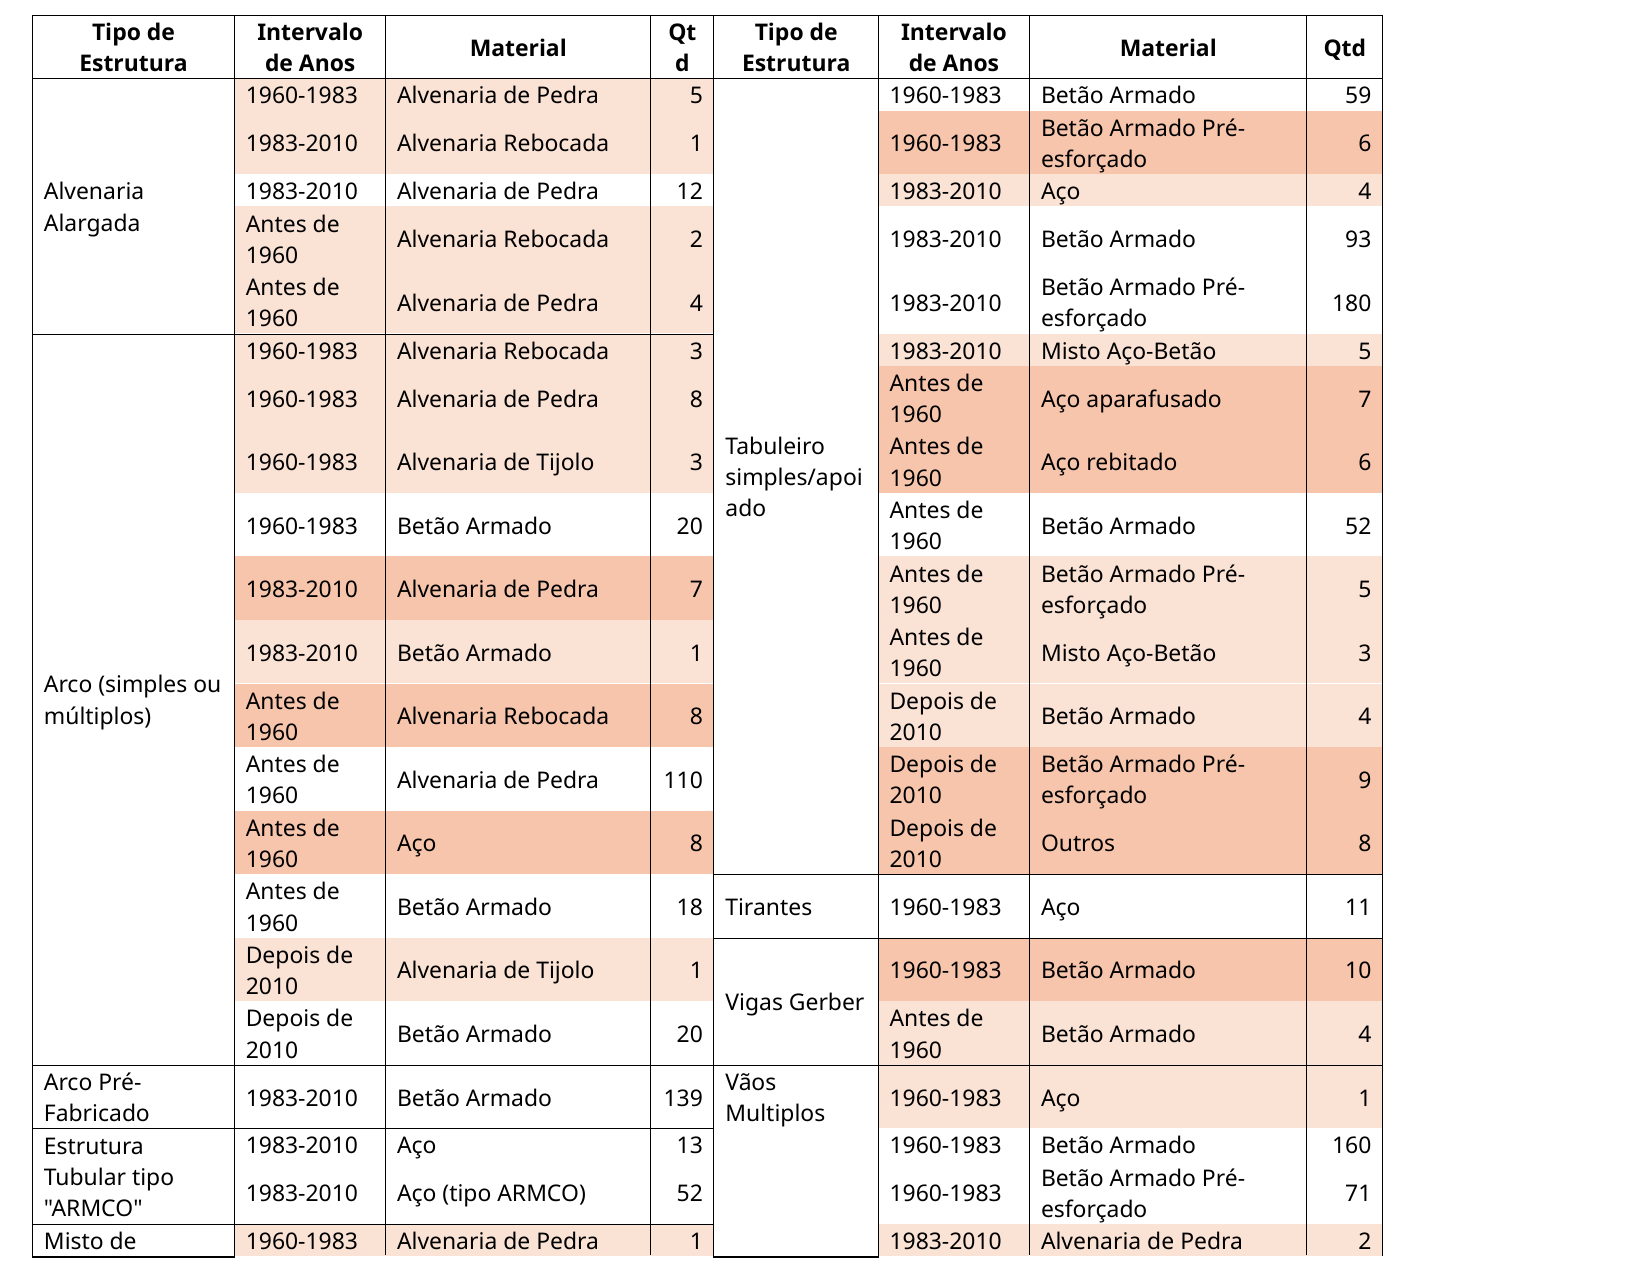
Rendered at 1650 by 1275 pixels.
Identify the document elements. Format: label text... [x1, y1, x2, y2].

table_cell Antes de 1960 [879, 429, 1029, 493]
table_cell 1960-1983 [879, 1161, 1029, 1224]
table_cell Alvenaria de Pedra [386, 1225, 651, 1256]
table_cell 5 [1307, 334, 1382, 366]
table_cell 1983-2010 [235, 1129, 385, 1161]
table_cell Betão Armado [1030, 1128, 1306, 1161]
table_cell Tirantes [714, 875, 878, 938]
table_cell Depois de 2010 [235, 1001, 385, 1065]
table_cell 52 [1307, 493, 1382, 556]
table_cell 1 [1307, 1066, 1382, 1128]
table_cell 71 [1307, 1161, 1382, 1224]
table_cell 1960-1983 [879, 875, 1029, 938]
table_cell Aço [1030, 1066, 1306, 1128]
table_cell 1983-2010 [235, 620, 385, 683]
table_cell Aço [386, 811, 650, 874]
table_cell Betão Armado [386, 874, 650, 938]
table_cell 1983-2010 [879, 206, 1029, 270]
table_header Qtd [1307, 16, 1382, 78]
table_cell Antes de 1960 [879, 493, 1029, 556]
table_cell 4 [1307, 684, 1382, 747]
table_header Intervalo de Anos [235, 16, 385, 78]
table_cell 9 [1307, 747, 1382, 811]
table_cell Depois de 2010 [879, 684, 1029, 747]
table_cell Betão Armado [386, 1066, 650, 1128]
table_cell Alvenaria de Tijolo [386, 938, 650, 1001]
table_cell 5 [651, 79, 713, 111]
table_cell Vãos Multiplos [714, 1066, 878, 1256]
table_cell Alvenaria de Pedra [386, 747, 650, 811]
table_cell Aço [386, 1129, 650, 1161]
table_cell Betão Armado [386, 493, 650, 556]
table_cell Antes de 1960 [235, 874, 385, 938]
table_cell Antes de 1960 [235, 684, 385, 747]
table_cell Tabuleiro simples/apoiado [714, 79, 878, 874]
table_cell Alvenaria Alargada [33, 79, 234, 333]
table_cell 139 [651, 1066, 713, 1128]
table_cell 1960-1983 [235, 366, 385, 429]
table_cell Misto Aço-Betão [1030, 334, 1306, 366]
table_cell Depois de 2010 [879, 747, 1029, 811]
table_cell 160 [1307, 1128, 1382, 1161]
table_cell Alvenaria Rebocada [386, 206, 650, 270]
table_cell Betão Armado [1030, 1001, 1306, 1065]
table_cell Aço (tipo ARMCO) [386, 1161, 650, 1224]
table_cell Antes de 1960 [879, 620, 1029, 683]
table_cell Antes de 1960 [879, 1001, 1029, 1065]
table_header Tipo de Estrutura [714, 16, 878, 78]
table_cell Aço aparafusado [1030, 366, 1306, 429]
table_cell 7 [651, 556, 713, 620]
table_cell 12 [651, 174, 713, 206]
table_cell Alvenaria de Pedra [386, 174, 650, 206]
table_cell Betão Armado [1030, 79, 1306, 111]
table_cell Outros [1030, 811, 1306, 874]
table_cell 1983-2010 [235, 111, 385, 174]
table_cell 1983-2010 [879, 270, 1029, 333]
table_cell 1983-2010 [879, 174, 1029, 206]
table_cell 8 [651, 366, 713, 429]
table_cell 8 [1307, 811, 1382, 874]
table_cell 20 [651, 1001, 713, 1065]
table_cell 11 [1307, 875, 1382, 938]
table_cell Depois de 2010 [879, 811, 1029, 874]
table_cell Betão Armado [1030, 206, 1306, 270]
table_cell Misto Aço-Betão [1030, 620, 1306, 683]
table_header Material [1030, 16, 1306, 78]
table_cell Aço [1030, 174, 1306, 206]
table_cell Betão Armado [1030, 684, 1306, 747]
table_cell 1960-1983 [235, 335, 385, 366]
table_cell Estrutura Tubular tipo "ARMCO" [33, 1129, 234, 1224]
table_cell Betão Armado [1030, 939, 1306, 1001]
table_cell 5 [1307, 556, 1382, 620]
table_cell Alvenaria Rebocada [386, 684, 650, 747]
table_cell 10 [1307, 939, 1382, 1001]
table_cell 1960-1983 [879, 939, 1029, 1001]
table_cell 1960-1983 [235, 429, 385, 493]
table_cell 6 [1307, 429, 1382, 493]
table_cell 1960-1983 [879, 79, 1029, 111]
table_cell Alvenaria de Pedra [386, 366, 650, 429]
table_cell 1983-2010 [235, 1161, 385, 1224]
table_cell Alvenaria de Pedra [386, 270, 650, 333]
table_cell 1 [651, 1225, 713, 1256]
table_cell 20 [651, 493, 713, 556]
table_cell 110 [651, 747, 713, 811]
table_cell 18 [651, 874, 713, 938]
table_cell Alvenaria de Pedra [386, 79, 650, 111]
table_cell 1983-2010 [235, 174, 385, 206]
table_cell 59 [1307, 79, 1382, 111]
table_cell Alvenaria Rebocada [386, 111, 650, 174]
table_cell Alvenaria de Pedra [386, 556, 650, 620]
table_cell Arco (simples ou múltiplos) [33, 335, 234, 1065]
table_cell Alvenaria Rebocada [386, 335, 650, 366]
table_header Qtd [651, 16, 713, 78]
table_cell 1983-2010 [879, 334, 1029, 366]
table_cell Antes de 1960 [879, 366, 1029, 429]
table_cell 7 [1307, 366, 1382, 429]
table_cell Antes de 1960 [235, 747, 385, 811]
table_cell Betão Armado [1030, 493, 1306, 556]
table_cell Aço [1030, 875, 1306, 938]
table_cell Arco Pré-Fabricado [33, 1066, 234, 1128]
table_cell 4 [651, 270, 713, 333]
table_cell 1960-1983 [235, 79, 385, 111]
table_cell 1960-1983 [235, 1225, 386, 1256]
table_cell Alvenaria de Tijolo [386, 429, 650, 493]
table_cell 1983-2010 [235, 1066, 385, 1128]
table_cell Antes de 1960 [235, 206, 385, 270]
table_cell 8 [651, 684, 713, 747]
table_cell 13 [651, 1129, 713, 1161]
table_cell Betão Armado Pré-esforçado [1030, 556, 1306, 620]
table_cell Antes de 1960 [235, 811, 385, 874]
table_cell 1960-1983 [235, 493, 385, 556]
table_cell 93 [1307, 206, 1382, 270]
table_cell Betão Armado [386, 620, 650, 683]
table_cell 4 [1307, 174, 1382, 206]
table_cell 1983-2010 [235, 556, 385, 620]
table_cell 1 [651, 111, 713, 174]
table_cell Antes de 1960 [235, 270, 385, 333]
table_cell Betão Armado Pré-esforçado [1030, 270, 1306, 333]
table_cell 3 [651, 335, 713, 366]
table_cell Betão Armado Pré-esforçado [1030, 747, 1306, 811]
table_cell 6 [1307, 111, 1382, 174]
table_header Tipo de Estrutura [33, 16, 234, 78]
table_cell Misto de Soluções [33, 1225, 234, 1256]
table_cell 180 [1307, 270, 1382, 333]
table_cell Depois de 2010 [235, 938, 385, 1001]
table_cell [1030, 1161, 1306, 1224]
table_cell 52 [651, 1161, 713, 1224]
table_cell Alvenaria de Pedra [1030, 1224, 1307, 1256]
table_cell 2 [1307, 1224, 1382, 1256]
table_cell 8 [651, 811, 713, 874]
table_cell 3 [651, 429, 713, 493]
table_cell Aço rebitado [1030, 429, 1306, 493]
table_cell 1960-1983 [879, 1066, 1029, 1128]
table_cell Betão Armado Pré-esforçado [1030, 111, 1306, 174]
table_cell Antes de 1960 [879, 556, 1029, 620]
table_cell 1960-1983 [879, 111, 1029, 174]
table_cell 4 [1307, 1001, 1382, 1065]
table_cell 1960-1983 [879, 1128, 1029, 1161]
table_cell 1 [651, 620, 713, 683]
table_cell Vigas Gerber [714, 939, 878, 1065]
table_header Intervalo de Anos [879, 16, 1029, 78]
table_cell 3 [1307, 620, 1382, 683]
table_cell 1 [651, 938, 713, 1001]
table_cell 2 [651, 206, 713, 270]
table_cell 1983-2010 [879, 1224, 1029, 1256]
table_header Material [386, 16, 650, 78]
table_cell Betão Armado [386, 1001, 650, 1065]
